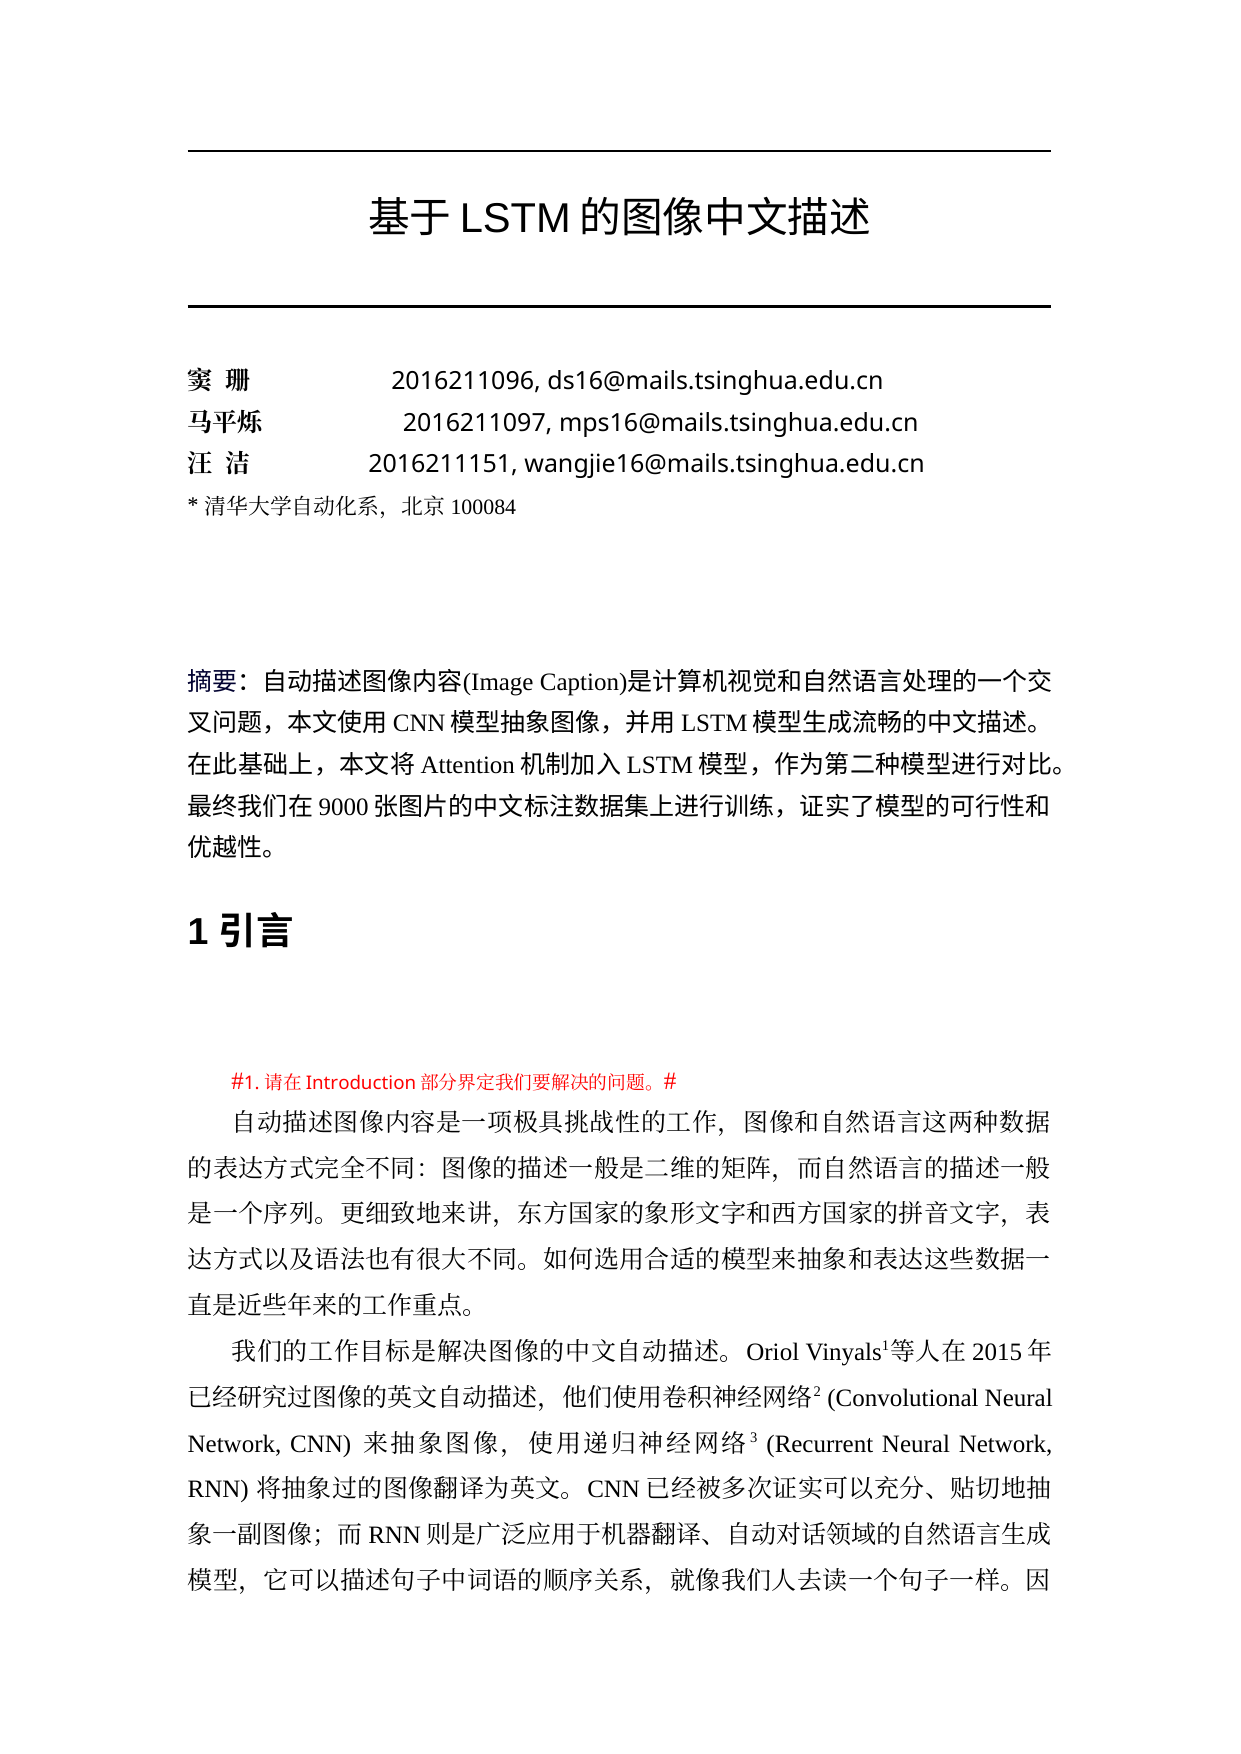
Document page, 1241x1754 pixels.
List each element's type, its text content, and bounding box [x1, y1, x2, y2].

text #1. 请在Introduction部分界定我们要解决的问题。# [187, 1066, 1053, 1094]
text * 清华大学自动化系，北京 100084 [187, 481, 1053, 523]
text 自动描述图像内容是一项极具挑战性的工作，图像和自然语言这两种数据的表达方式完全不同：图像的描述一般是二维的矩阵，而自然语言的描述一般是一个序列。更细致地来讲，东方国家的象形文字和西方国家的拼音文字，表达方式以及语法也有很大不同。如何选用合适的模型来抽象和表达这些数据一直是近些年来的工作重点。 [187, 1094, 1053, 1324]
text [187, 1324, 1053, 1599]
text 汪 洁 2016211151, wangjie16@mails.tsinghua.edu.cn [187, 439, 1053, 481]
text 窦 珊 2016211096, ds16@mails.tsinghua.edu.cn [187, 356, 1053, 398]
text 马平烁 2016211097, mps16@mails.tsinghua.edu.cn [187, 398, 1053, 439]
subtitle 1 引言 [187, 901, 1053, 955]
text 摘要：自动描述图像内容(Image Caption)是计算机视觉和自然语言处理的一个交叉问题，本文使用CNN模型抽象图像，并用LSTM模型生成流畅的中文描述。在此基础上，本文将Attention机制加入LSTM模型，作为第二种模型进行对比。最终我们在9000张图片的中文标注数据集上进行训练，证实了模型的可行性和优越性。 [187, 657, 1053, 865]
table_header 基于LSTM的图像中文描述 [188, 152, 1051, 305]
